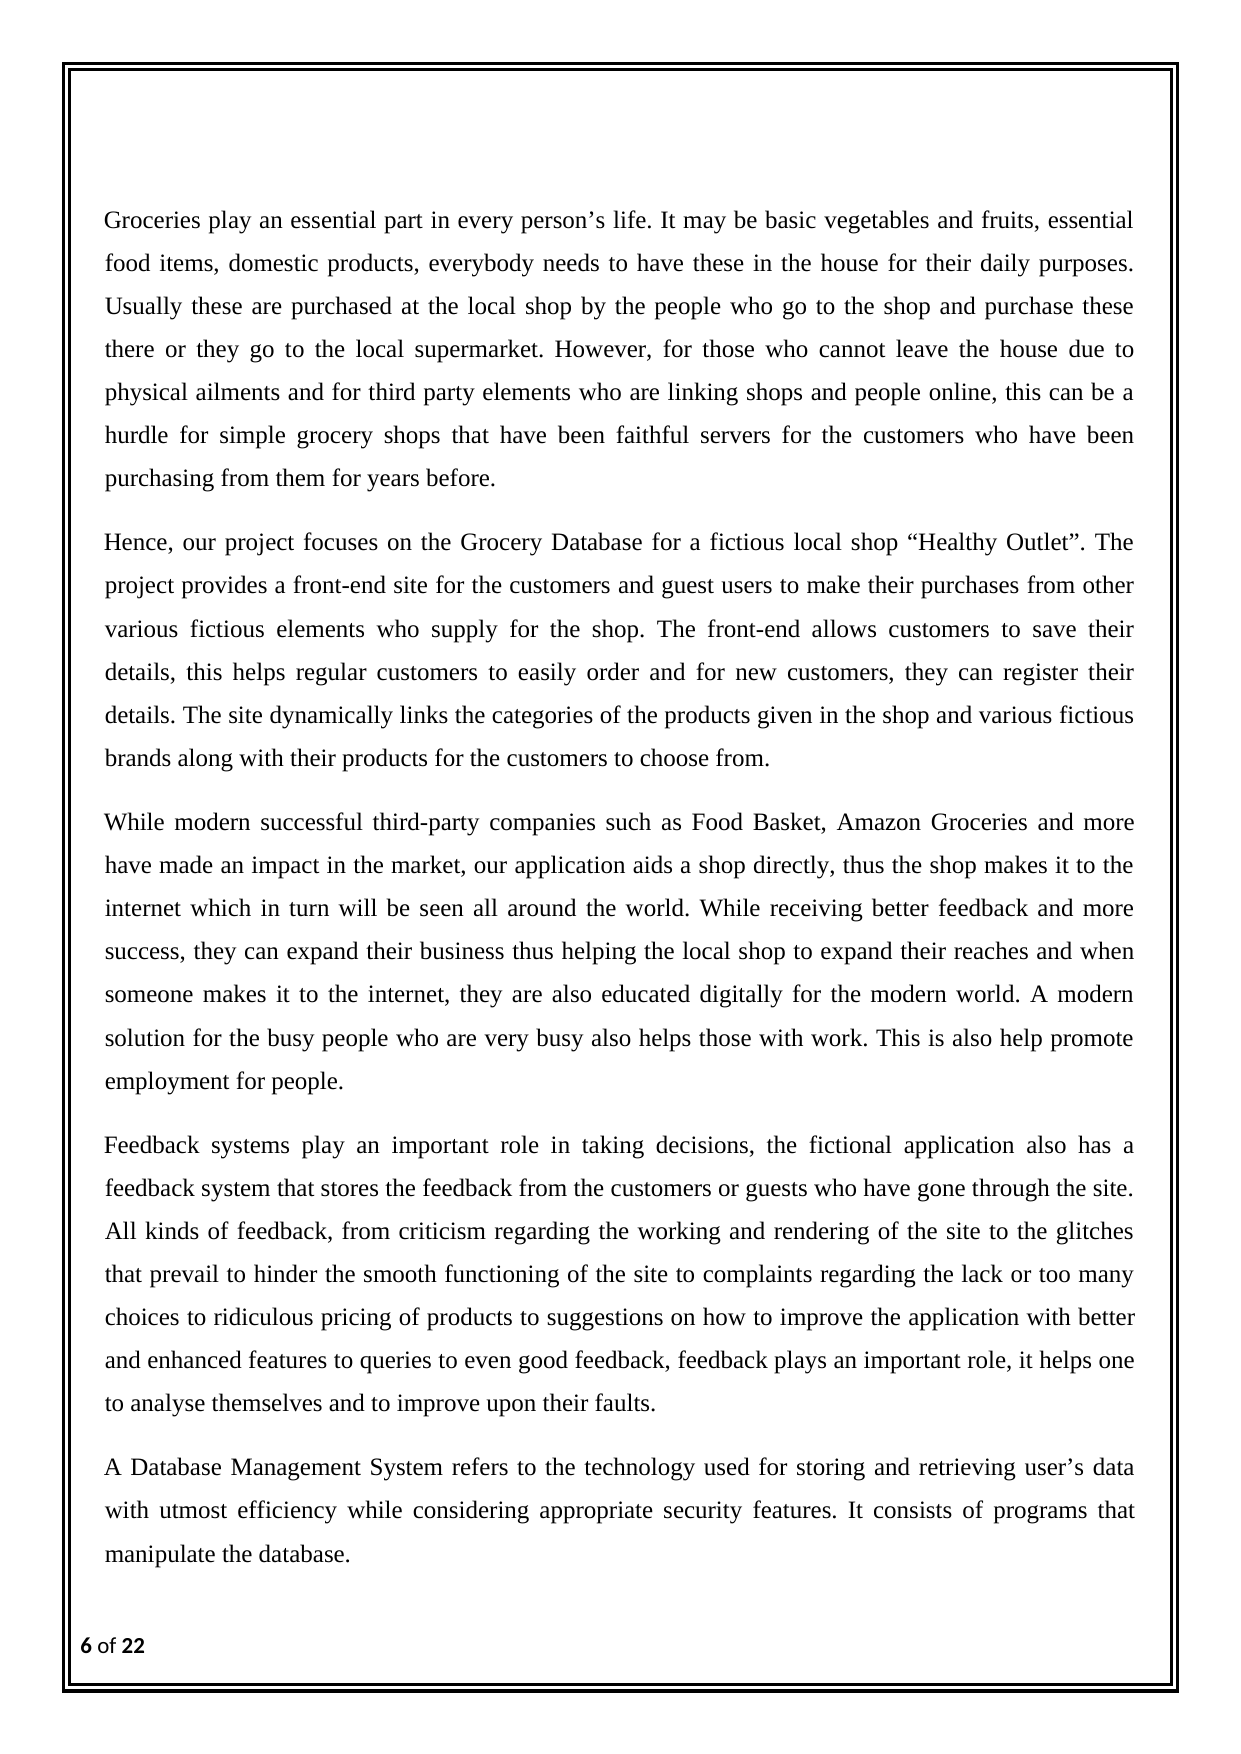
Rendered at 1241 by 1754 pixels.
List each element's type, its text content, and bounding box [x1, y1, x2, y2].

text Feedback systems play an important role in taking decisions, the fictional application also has a feedback system that stores the feedback from the customers or guests who have gone through the site. All kinds of feedback, from criticism regarding the working and rendering of the site to the glitches that prevail to hinder the smooth functioning of the site to complaints regarding the lack or too many choices to ridiculous pricing of products to suggestions on how to improve the application with better and enhanced features to queries to even good feedback, feedback plays an important role, it helps one to analyse themselves and to improve upon their faults. [103, 1130, 1136, 1417]
text Hence, our project focuses on the Grocery Database for a fictious local shop “Healthy Outlet”. The project provides a front-end site for the customers and guest users to make their purchases from other various fictious elements who supply for the shop. The front-end allows customers to save their details, this helps regular customers to easily order and for new customers, they can register their details. The site dynamically links the categories of the products given in the shop and various fictious brands along with their products for the customers to choose from. [103, 527, 1136, 772]
text A Database Management System refers to the technology used for storing and retrieving user’s data with utmost efficiency while considering appropriate security features. It consists of programs that manipulate the database. [103, 1452, 1136, 1567]
text While modern successful third-party companies such as Food Basket, Amazon Groceries and more have made an impact in the market, our application aids a shop directly, thus the shop makes it to the internet which in turn will be seen all around the world. While receiving better feedback and more success, they can expand their business thus helping the local shop to expand their reaches and when someone makes it to the internet, they are also educated digitally for the modern world. A modern solution for the busy people who are very busy also helps those with work. This is also help promote employment for people. [103, 807, 1136, 1094]
text Groceries play an essential part in every person’s life. It may be basic vegetables and fruits, essential food items, domestic products, everybody needs to have these in the house for their daily purposes. Usually these are purchased at the local shop by the people who go to the shop and purchase these there or they go to the local supermarket. However, for those who cannot leave the house due to physical ailments and for third party elements who are linking shops and people online, this can be a hurdle for simple grocery shops that have been faithful servers for the customers who have been purchasing from them for years before. [103, 205, 1136, 492]
